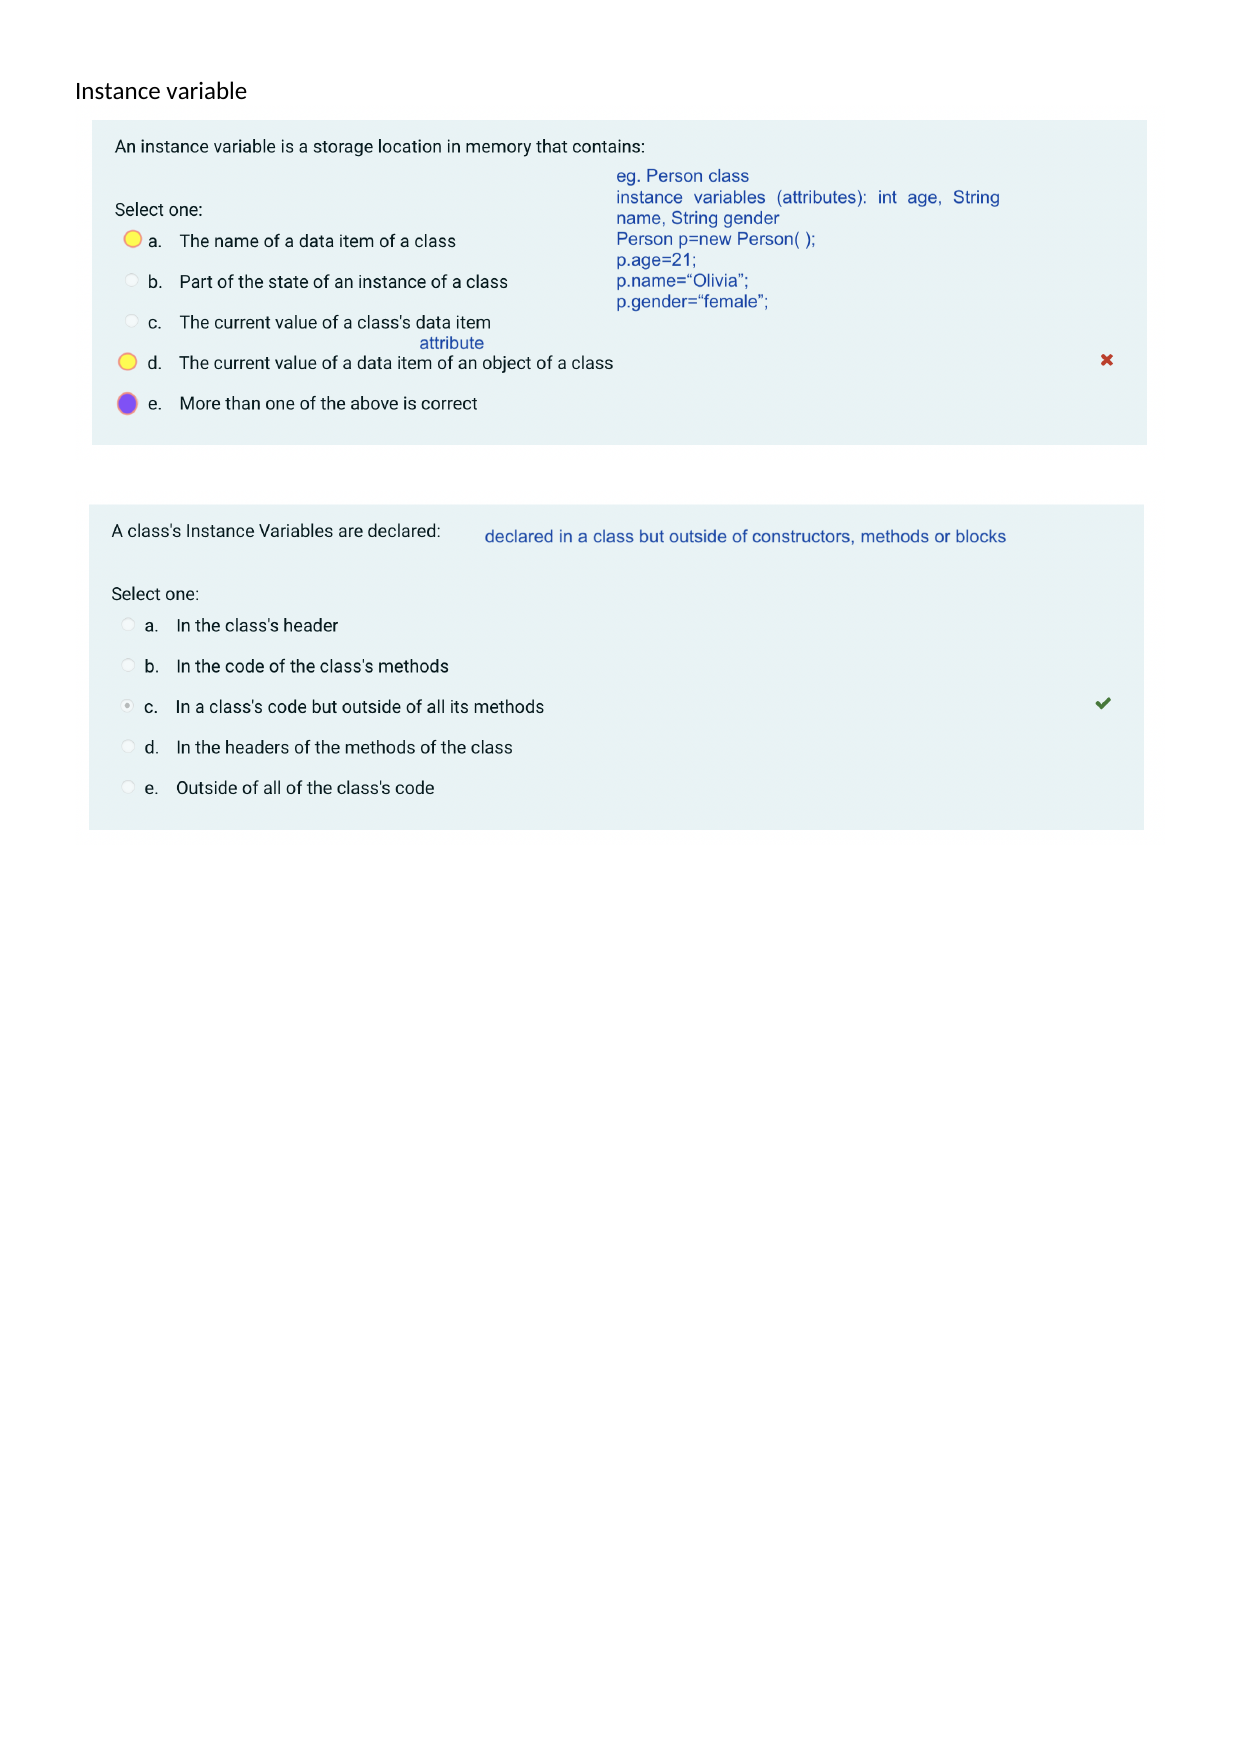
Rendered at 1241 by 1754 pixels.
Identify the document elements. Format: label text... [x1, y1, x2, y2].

picture [75, 490, 1166, 845]
picture [75, 105, 1166, 460]
text Instance variable [75, 75, 1165, 105]
